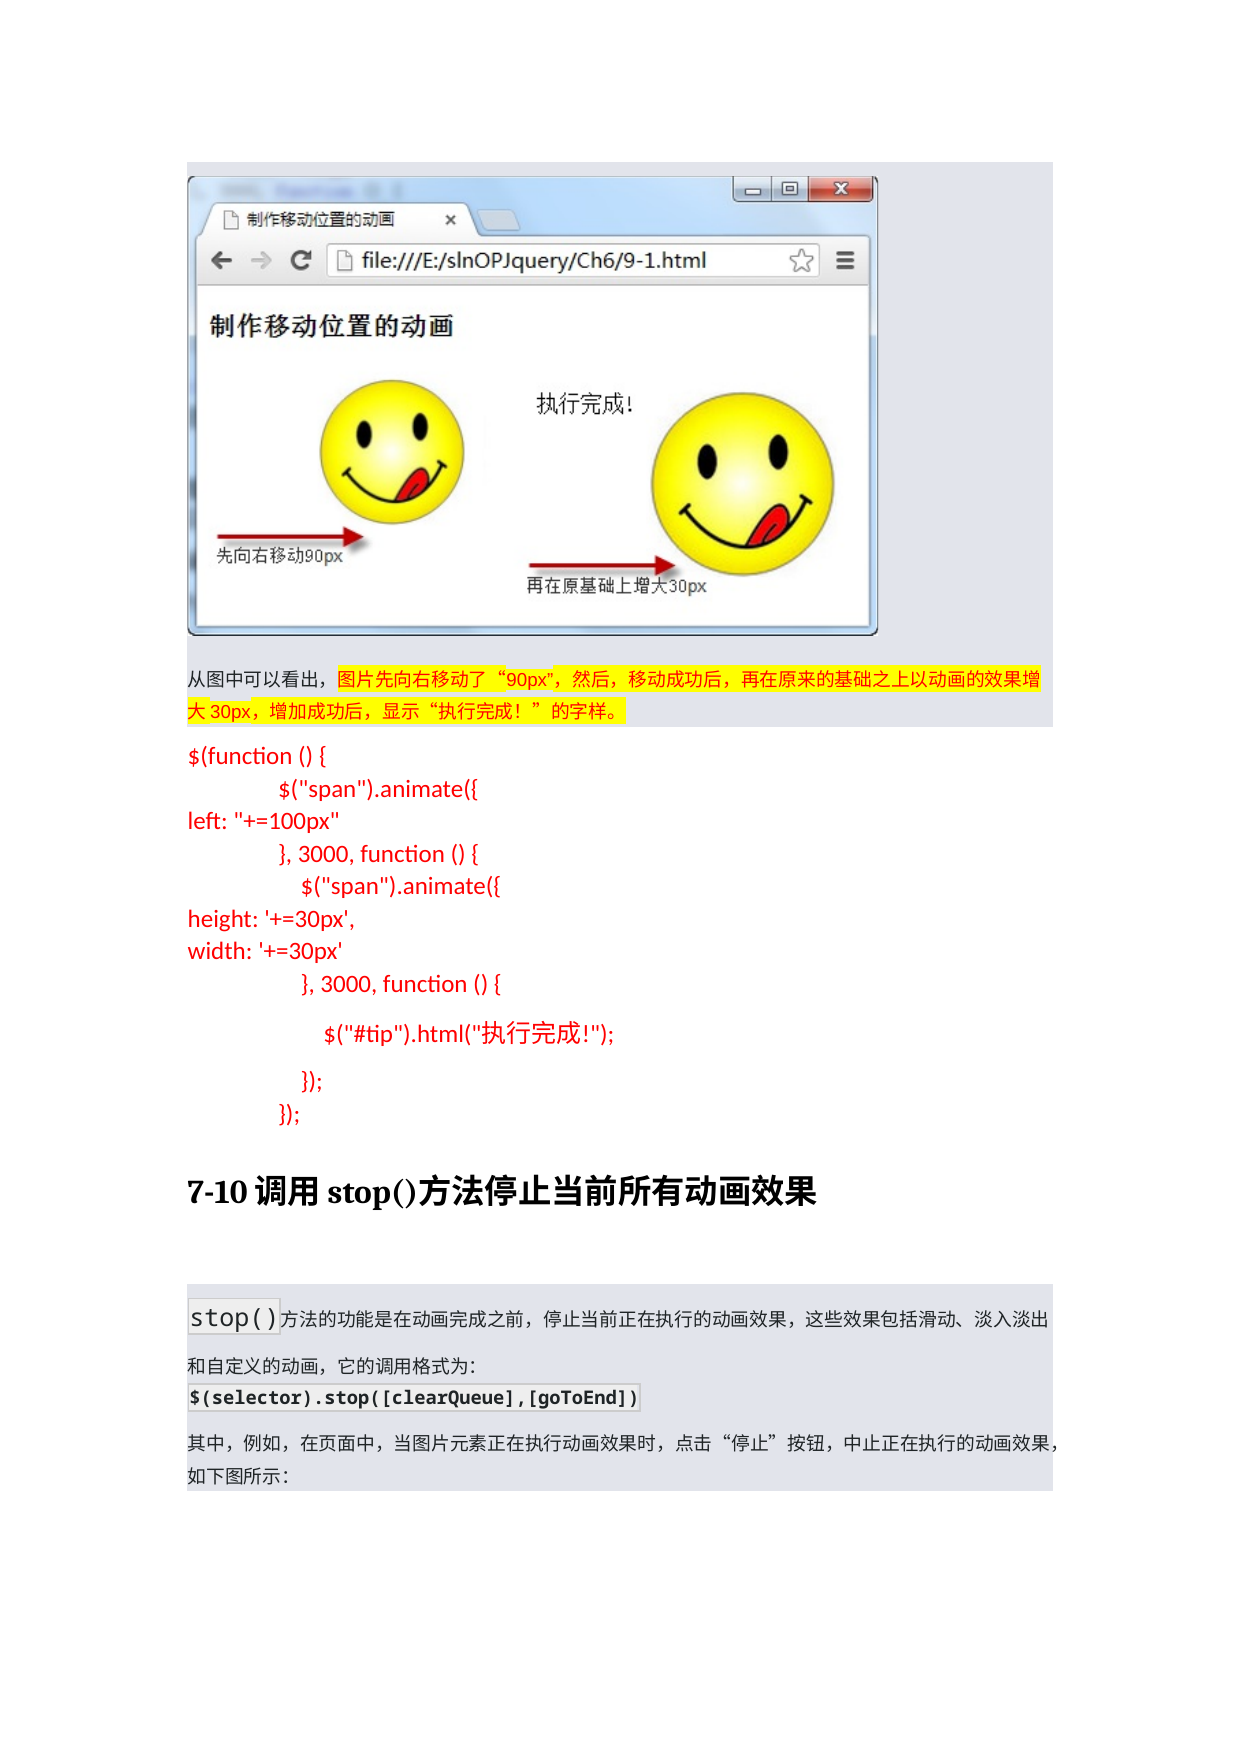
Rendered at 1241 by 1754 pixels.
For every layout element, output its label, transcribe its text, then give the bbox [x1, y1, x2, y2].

text width: '+=30px' [187, 934, 1053, 967]
text $("#tip").html("执行完成!"); [187, 999, 1053, 1064]
text height: '+=30px', [187, 902, 1053, 934]
text }, 3000, function () { [187, 837, 1053, 869]
text $(selector).stop([clearQueue],[goToEnd]) [187, 1381, 1053, 1414]
text left: "+=100px" [187, 804, 1053, 837]
text }); [187, 1097, 1053, 1129]
subtitle 7-10调用stop()方法停止当前所有动画效果 [187, 1157, 1053, 1222]
text 其中，例如，在页面中，当图片元素正在执行动画效果时，点击“停止”按钮，中止正在执行的动画效果，如下图所示： [187, 1426, 1053, 1491]
text $("span").animate({ [187, 772, 1053, 804]
picture [187, 176, 879, 636]
text 从图中可以看出，图片先向右移动了“90px”，然后，移动成功后，再在原来的基础之上以动画的效果增大30px，增加成功后，显示“执行完成！”的字样。 [187, 662, 1053, 727]
text }, 3000, function () { [187, 967, 1053, 999]
text }); [187, 1064, 1053, 1097]
text $(function () { [187, 739, 1053, 772]
text $("span").animate({ [187, 869, 1053, 902]
text stop()方法的功能是在动画完成之前，停止当前正在执行的动画效果，这些效果包括滑动、淡入淡出和自定义的动画，它的调用格式为： [187, 1284, 1053, 1381]
